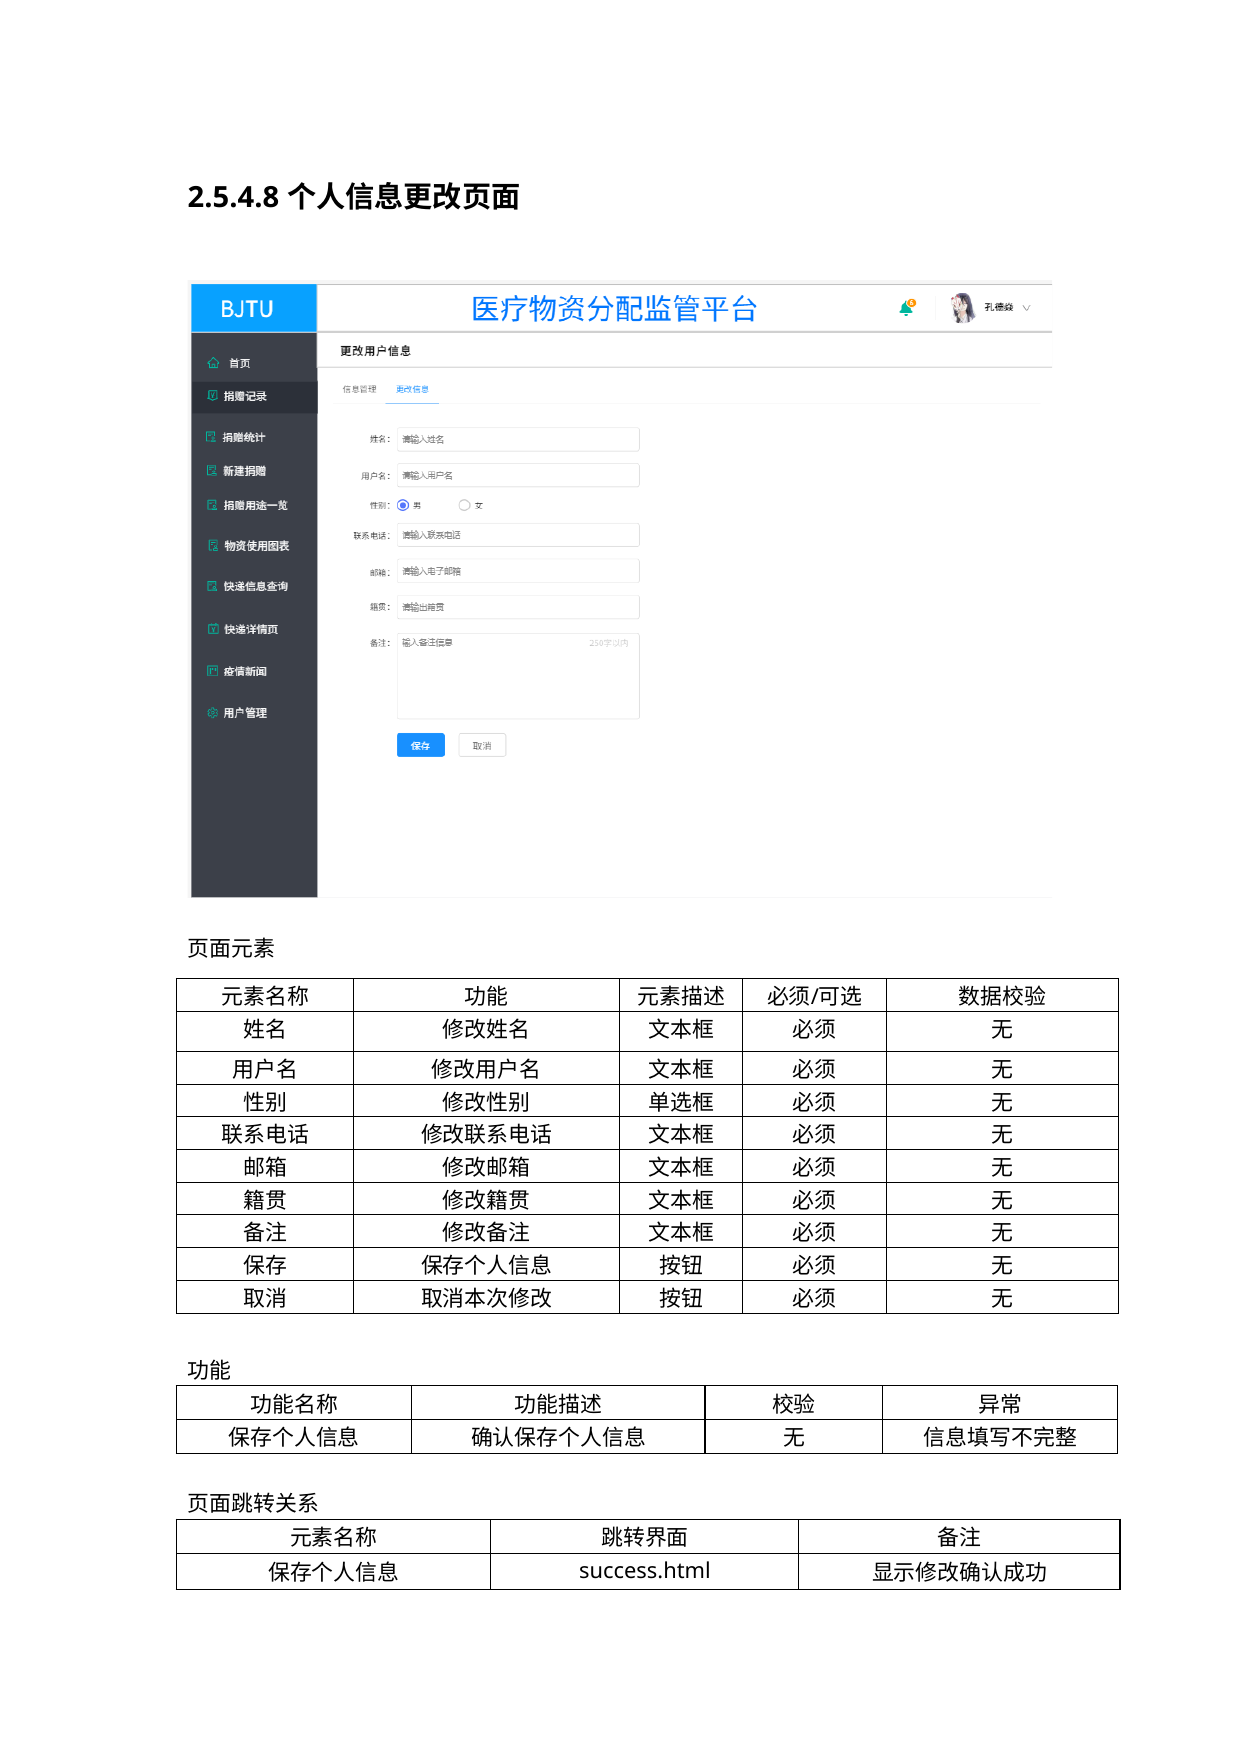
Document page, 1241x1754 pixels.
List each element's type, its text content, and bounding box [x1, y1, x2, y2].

table_cell 无 [887, 1248, 1118, 1280]
table_cell 无 [887, 1012, 1118, 1051]
table_header 元素名称 [177, 1520, 490, 1553]
table_cell 无 [887, 1183, 1118, 1214]
table_cell 联系电话 [177, 1117, 353, 1149]
table_header 跳转界面 [491, 1520, 798, 1553]
table_cell 保存个人信息 [177, 1420, 411, 1452]
table_header 数据校验 [887, 979, 1118, 1011]
table_header 功能名称 [177, 1386, 411, 1419]
table_cell 文本框 [620, 1183, 742, 1214]
table_cell 修改备注 [354, 1215, 619, 1247]
table_cell 确认保存个人信息 [412, 1420, 704, 1452]
table_cell 必须 [743, 1248, 886, 1280]
table_cell 无 [706, 1420, 882, 1452]
table_cell 无 [887, 1281, 1118, 1312]
table_cell 修改性别 [354, 1085, 619, 1116]
table_cell 修改用户名 [354, 1052, 619, 1083]
table_cell 籍贯 [177, 1183, 353, 1214]
table_cell 邮箱 [177, 1150, 353, 1182]
table_cell 单选框 [620, 1085, 742, 1116]
table_cell 姓名 [177, 1012, 353, 1051]
table_cell 必须 [743, 1085, 886, 1116]
table_cell 必须 [743, 1150, 886, 1182]
table_cell 必须 [743, 1117, 886, 1149]
table_cell 无 [887, 1150, 1118, 1182]
table_cell 显示修改确认成功 [799, 1554, 1119, 1589]
table_cell 取消本次修改 [354, 1281, 619, 1312]
subtitle 个人信息更改页面 [187, 162, 1053, 227]
list 页面元素 [187, 930, 1053, 963]
table_header 备注 [799, 1520, 1119, 1553]
table_cell 修改邮箱 [354, 1150, 619, 1182]
table_cell 文本框 [620, 1052, 742, 1083]
table_cell 备注 [177, 1215, 353, 1247]
table_cell 用户名 [177, 1052, 353, 1083]
picture [187, 280, 1053, 898]
list 功能 [187, 1353, 1053, 1385]
table_cell 修改联系电话 [354, 1117, 619, 1149]
table_header 功能 [354, 979, 619, 1011]
table_cell 保存 [177, 1248, 353, 1280]
table_cell 无 [887, 1215, 1118, 1247]
list 页面跳转关系 [187, 1486, 1053, 1518]
table_cell 修改姓名 [354, 1012, 619, 1051]
table_header 异常 [883, 1386, 1117, 1419]
table_header 校验 [706, 1386, 882, 1419]
table_cell 保存个人信息 [177, 1554, 490, 1589]
table_cell 必须 [743, 1183, 886, 1214]
table_cell 必须 [743, 1281, 886, 1312]
table_cell 性别 [177, 1085, 353, 1116]
table_header 功能描述 [412, 1386, 704, 1419]
table_cell 无 [887, 1052, 1118, 1083]
table_cell 文本框 [620, 1012, 742, 1051]
table_cell 无 [887, 1085, 1118, 1116]
table_cell success.html [491, 1554, 798, 1589]
table_header 必须/可选 [743, 979, 886, 1011]
table_header 元素名称 [177, 979, 353, 1011]
table_cell 必须 [743, 1052, 886, 1083]
table_cell 无 [887, 1117, 1118, 1149]
table_cell 文本框 [620, 1215, 742, 1247]
table_cell 保存个人信息 [354, 1248, 619, 1280]
table_cell 按钮 [620, 1248, 742, 1280]
table_cell 必须 [743, 1215, 886, 1247]
table_cell 取消 [177, 1281, 353, 1312]
table_cell 文本框 [620, 1117, 742, 1149]
table_cell 必须 [743, 1012, 886, 1051]
table_cell 文本框 [620, 1150, 742, 1182]
table_cell 信息填写不完整 [883, 1420, 1117, 1452]
table_cell 按钮 [620, 1281, 742, 1312]
table_header 元素描述 [620, 979, 742, 1011]
table_cell 修改籍贯 [354, 1183, 619, 1214]
